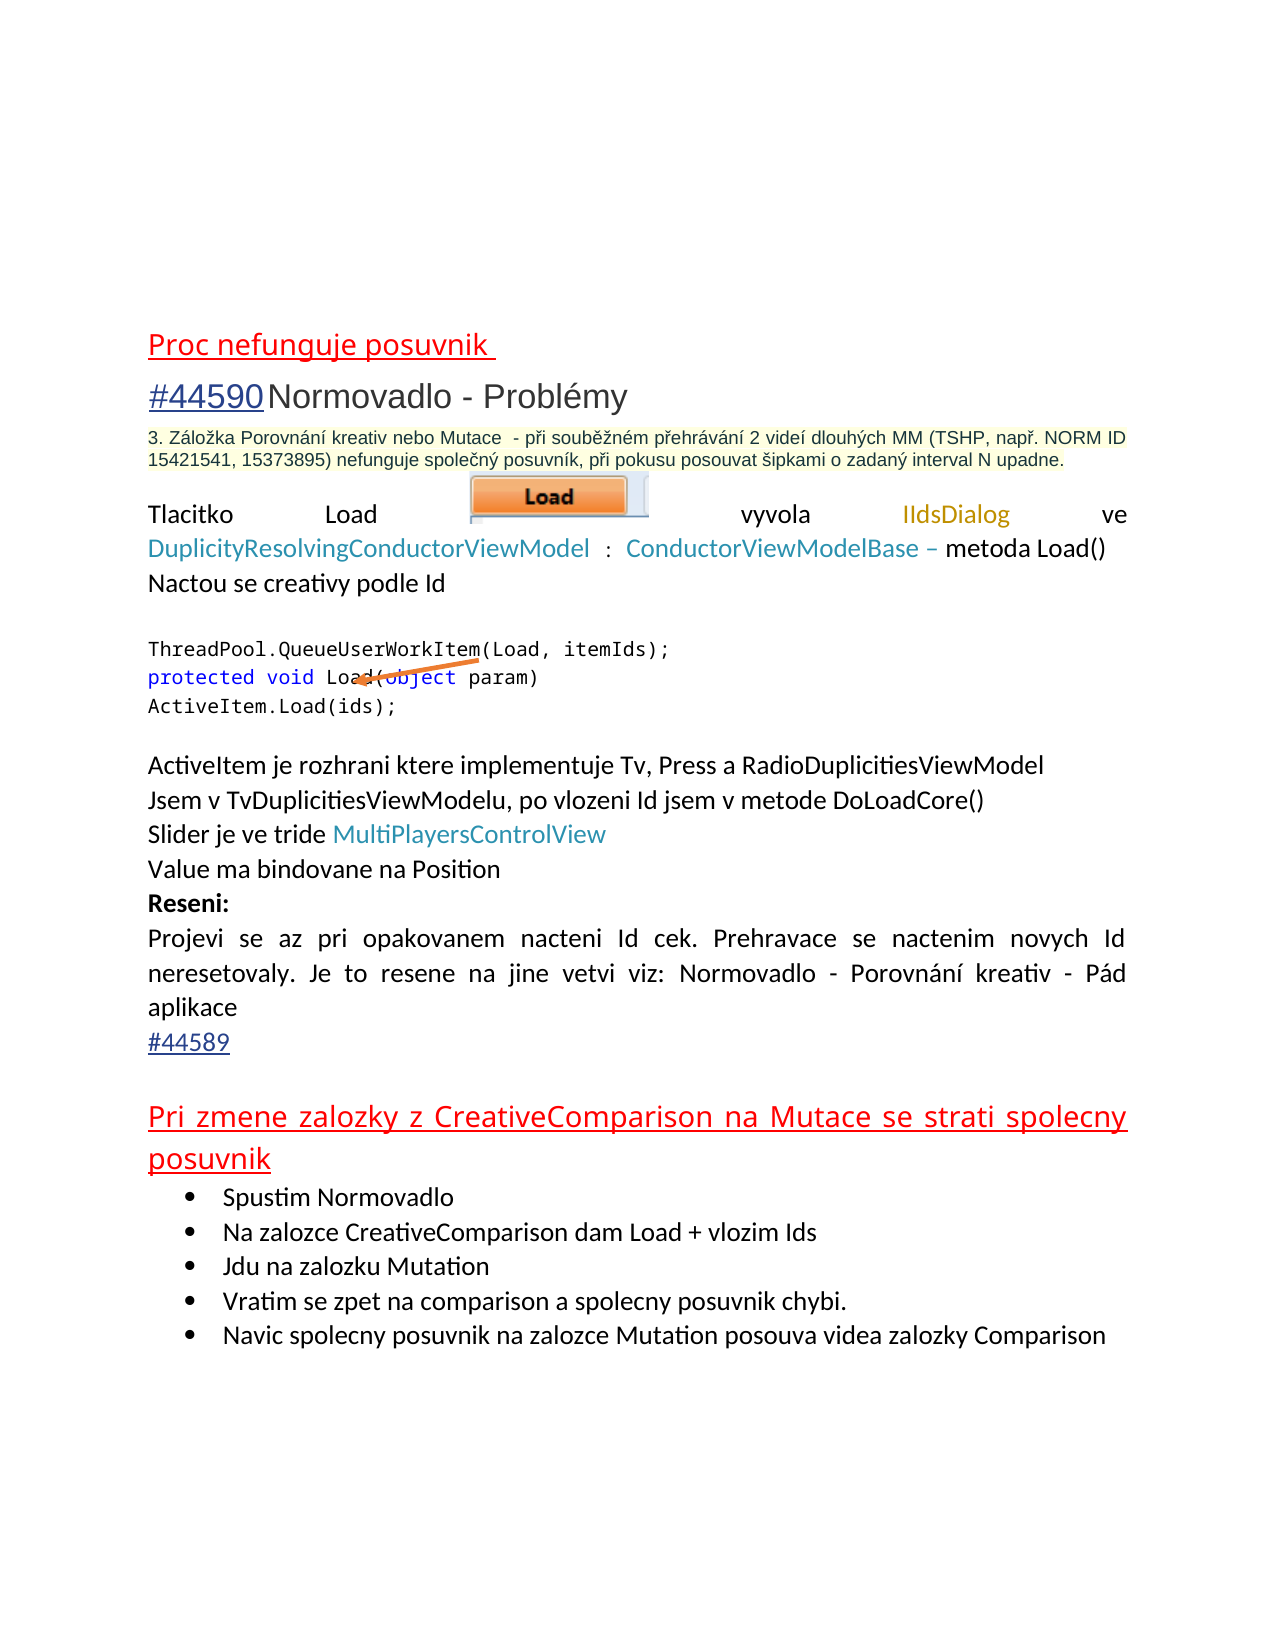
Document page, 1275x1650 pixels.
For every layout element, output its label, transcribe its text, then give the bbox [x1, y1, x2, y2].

text Reseni: [148, 887, 1127, 920]
text ActiveItem je rozhrani ktere implementuje Tv, Press a RadioDuplicitiesViewModel [148, 748, 1127, 781]
table_header Normovadlo - Problémy [266, 366, 630, 427]
text Projevi se az pri opakovanem nacteni Id cek. Prehravace se nactenim novych Id neresetovaly. Je to resene na jine vetvi viz: Normovadlo - Porovnání kreativ - Pád aplikace [148, 921, 1127, 1023]
text 3. Záložka Porovnání kreativ nebo Mutace - při souběžném přehrávání 2 videí dlouhých MM (TSHP, např. NORM ID 15421541, 15373895) nefunguje společný posuvník, při pokusu posouvat šipkami o zadaný interval N upadne. [148, 448, 1127, 471]
text protected void Load(object param) [148, 664, 1127, 691]
list Spustim Normovadlo [185, 1180, 1127, 1213]
text Tlacitko Load vyvola IIdsDialog ve DuplicityResolvingConductorViewModel : ConductorViewModelBase – metoda Load() [148, 472, 1127, 565]
list Jdu na zalozku Mutation [185, 1249, 1127, 1282]
subtitle Proc nefunguje posuvnik [148, 325, 1127, 364]
table_header #44590 [148, 366, 266, 427]
text #44589 [148, 1025, 1127, 1058]
text ThreadPool.QueueUserWorkItem(Load, itemIds); [148, 635, 1127, 662]
text Value ma bindovane na Position [148, 852, 1127, 885]
list Vratim se zpet na comparison a spolecny posuvnik chybi. [185, 1284, 1127, 1317]
list Navic spolecny posuvnik na zalozce Mutation posouva videa zalozky Comparison [185, 1318, 1127, 1351]
text Nactou se creativy podle Id [148, 566, 1127, 599]
subtitle Pri zmene zalozky z CreativeComparison na Mutace se strati spolecny posuvnik [148, 1097, 1127, 1130]
text Slider je ve tride MultiPlayersControlView [148, 817, 1127, 851]
text Jsem v TvDuplicitiesViewModelu, po vlozeni Id jsem v metode DoLoadCore() [148, 783, 1127, 816]
text ActiveItem.Load(ids); [148, 692, 1127, 719]
list Na zalozce CreativeComparison dam Load + vlozim Ids [185, 1215, 1127, 1248]
subtitle Pri zmene zalozky z CreativeComparison na Mutace se strati spolecny posuvnik [148, 1132, 1127, 1178]
